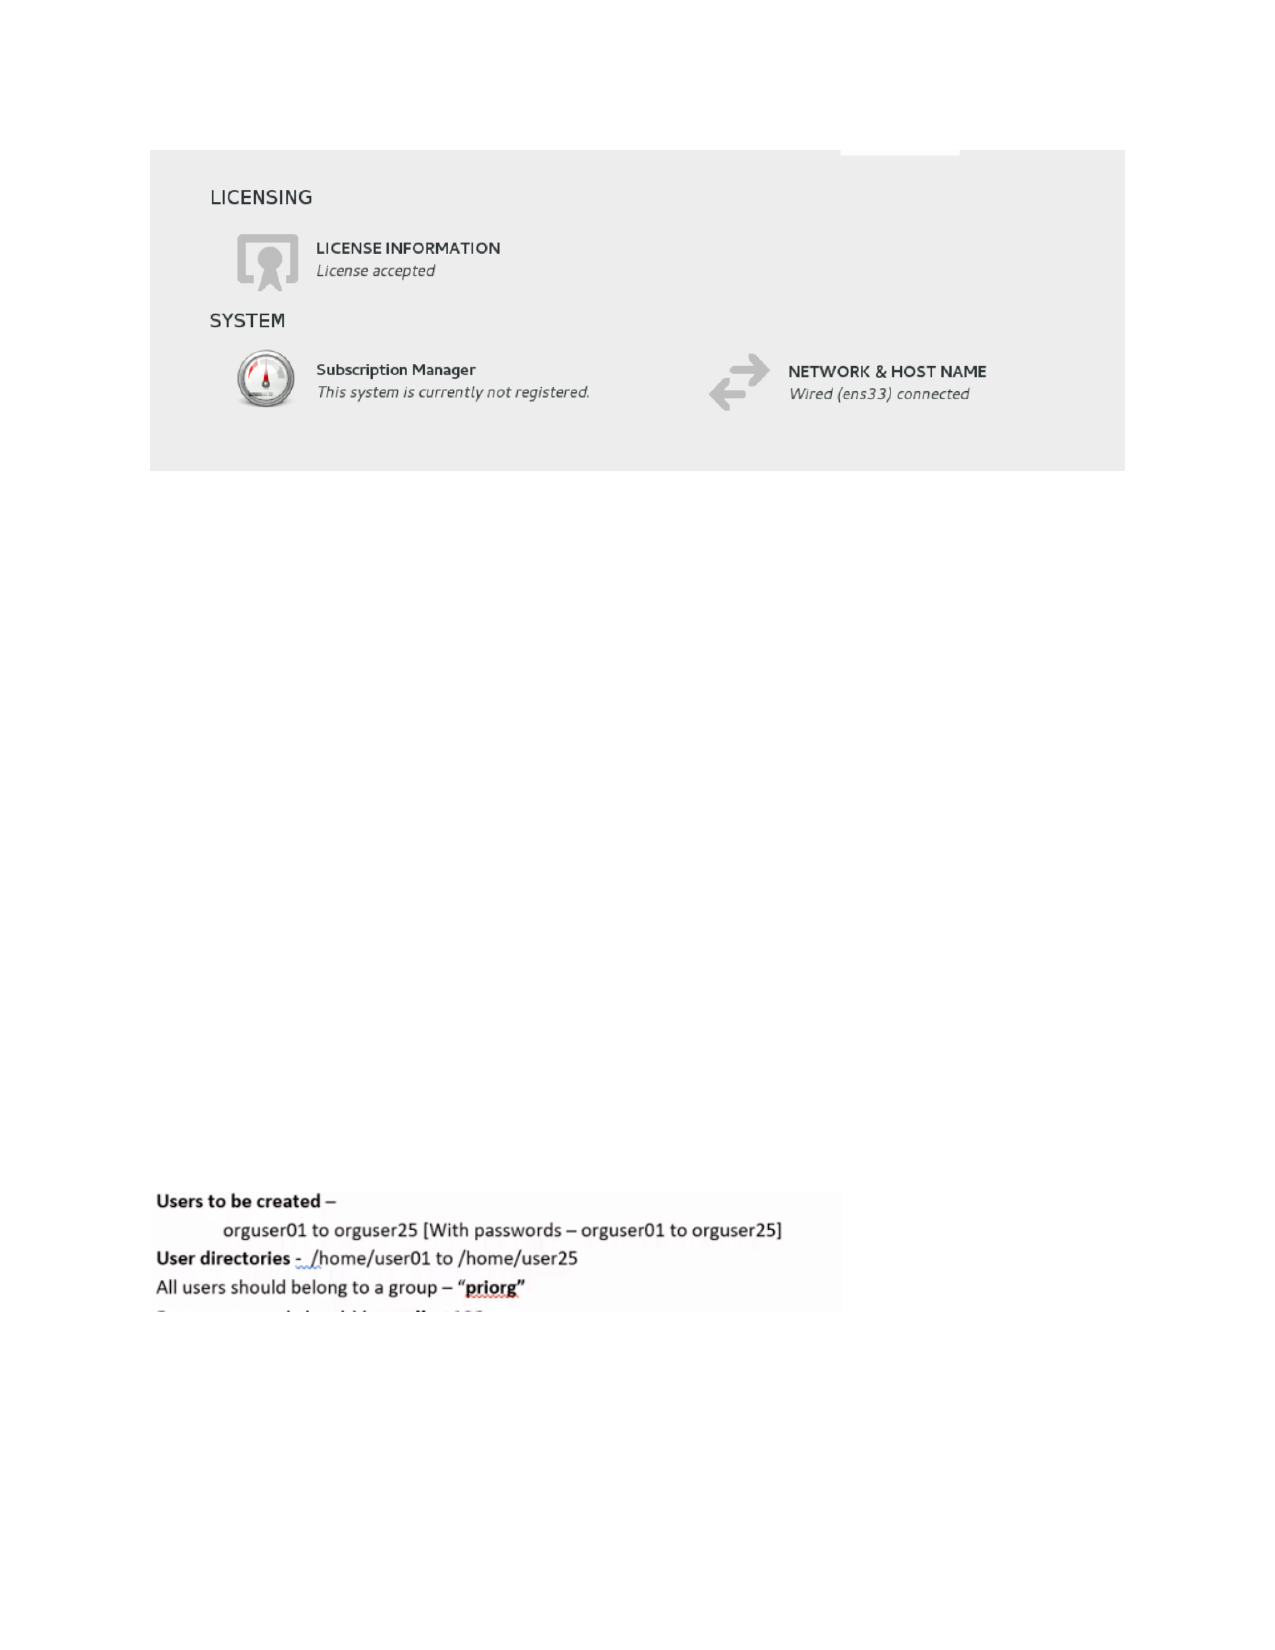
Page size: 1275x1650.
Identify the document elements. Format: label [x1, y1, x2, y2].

picture [150, 1192, 843, 1312]
picture [150, 150, 1125, 471]
